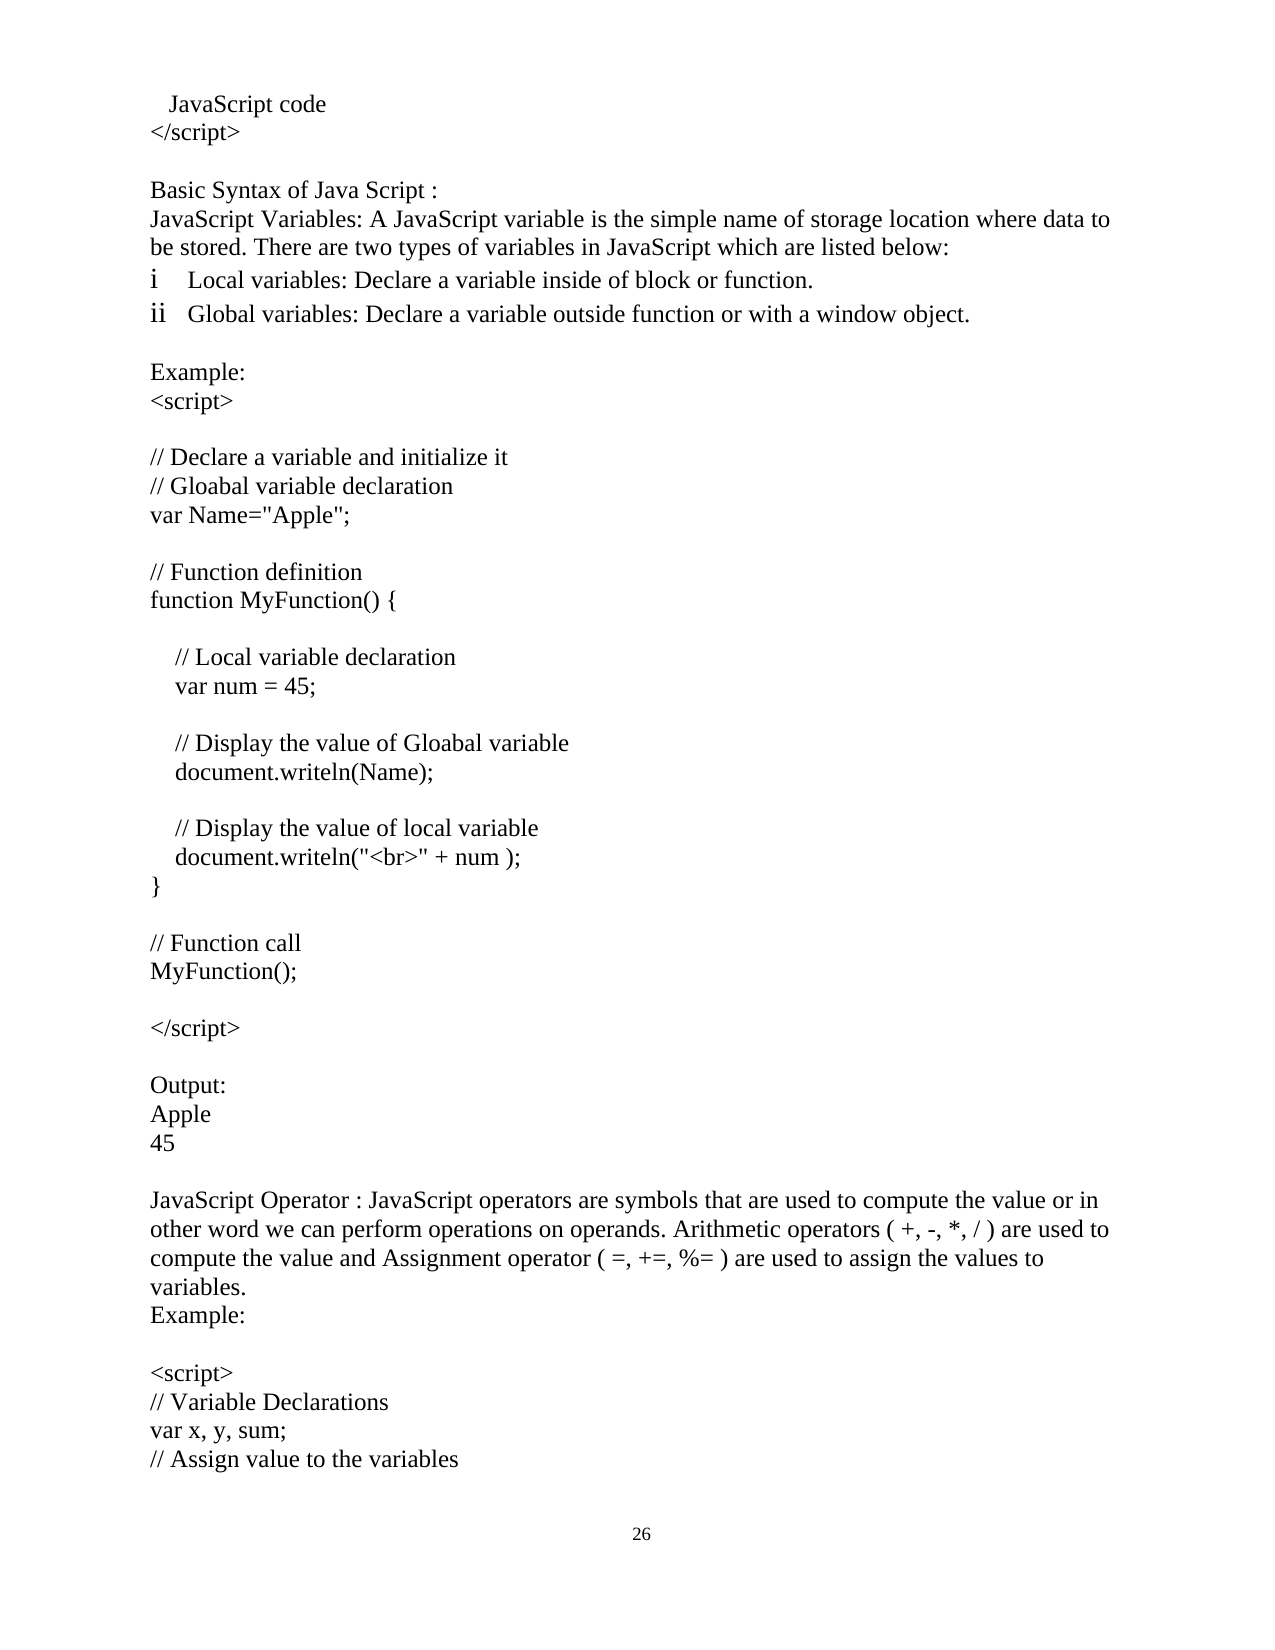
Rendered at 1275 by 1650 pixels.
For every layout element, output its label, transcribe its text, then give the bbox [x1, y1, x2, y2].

text document.writeln(Name); [150, 757, 1133, 785]
text Basic Syntax of Java Script : [150, 175, 1133, 204]
list Local variables: Declare a variable inside of block or function. [150, 261, 1133, 295]
text <script> [150, 1358, 1133, 1387]
text // Gloabal variable declaration [150, 471, 1133, 500]
text JavaScript Operator : JavaScript operators are symbols that are used to compute the value or in other word we can perform operations on operands. Arithmetic operators ( +, -, *, / ) are used to compute the value and Assignment operator ( =, +=, %= ) are used to assign the values to variables. [150, 1186, 1133, 1301]
text Apple [150, 1099, 1133, 1128]
text Output: [150, 1071, 1133, 1099]
text </script> [150, 1013, 1133, 1042]
text // Variable Declarations [150, 1387, 1133, 1416]
text Example: [150, 1301, 1133, 1329]
text document.writeln("<br>" + num ); [150, 842, 1133, 871]
text var num = 45; [150, 671, 1133, 700]
text // Local variable declaration [150, 642, 1133, 671]
text // Assign value to the variables [150, 1444, 1133, 1473]
text var Name="Apple"; [150, 500, 1133, 529]
text // Display the value of Gloabal variable [150, 728, 1133, 757]
text Example: [150, 357, 1133, 386]
text // Function call [150, 928, 1133, 956]
text // Declare a variable and initialize it [150, 442, 1133, 471]
text function MyFunction() { [150, 586, 1133, 614]
text var x, y, sum; [150, 1416, 1133, 1444]
text JavaScript Variables: A JavaScript variable is the simple name of storage location where data to be stored. There are two types of variables in JavaScript which are listed below: [150, 204, 1133, 261]
list Global variables: Declare a variable outside function or with a window object. [150, 295, 1133, 328]
text <script> [150, 386, 1133, 414]
text JavaScript code [150, 89, 1133, 117]
text } [150, 871, 1133, 899]
text // Function definition [150, 557, 1133, 586]
text // Display the value of local variable [150, 813, 1133, 842]
text 45 [150, 1128, 1133, 1157]
text MyFunction(); [150, 956, 1133, 985]
text </script> [150, 117, 1133, 146]
